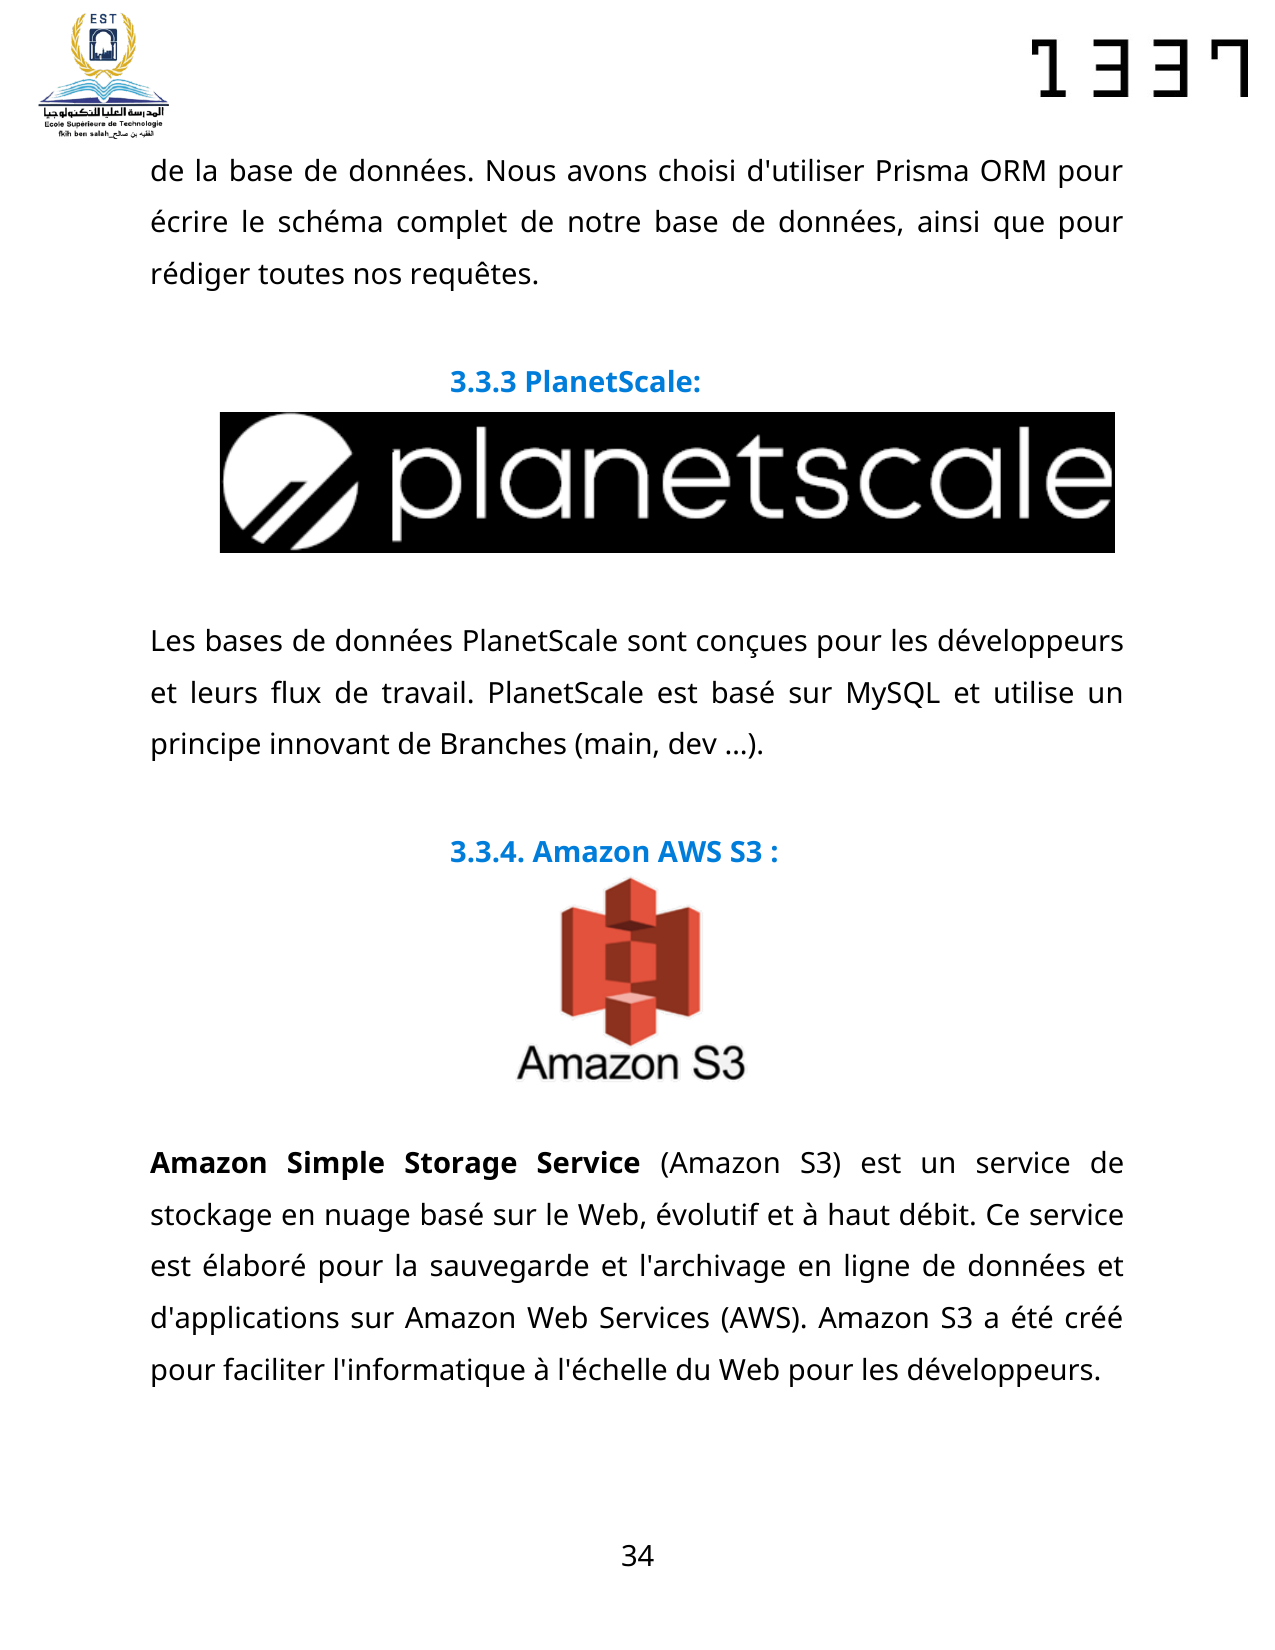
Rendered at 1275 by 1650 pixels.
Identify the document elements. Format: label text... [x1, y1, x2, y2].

picture [32, 4, 176, 144]
text Amazon Simple Storage Service (Amazon S3) est un service de stockage en nuage basé sur le Web, évolutif et à haut débit. Ce service est élaboré pour la sauvegarde et l'archivage en ligne de données et d'applications sur Amazon Web Services (AWS). Amazon S3 a été créé pour faciliter l'informatique à l'échelle du Web pour les développeurs. [150, 1143, 1125, 1388]
subtitle 3.3.3 PlanetScale: [450, 361, 1125, 401]
picture [515, 871, 760, 1090]
text Les bases de données PlanetScale sont conçues pour les développeurs et leurs flux de travail. PlanetScale est basé sur MySQL et utilise un principe innovant de Branches (main, dev …). [150, 620, 1125, 763]
picture [1022, 27, 1258, 106]
subtitle 3.3.4. Amazon AWS S3 : [450, 831, 1125, 871]
picture [219, 412, 1115, 553]
